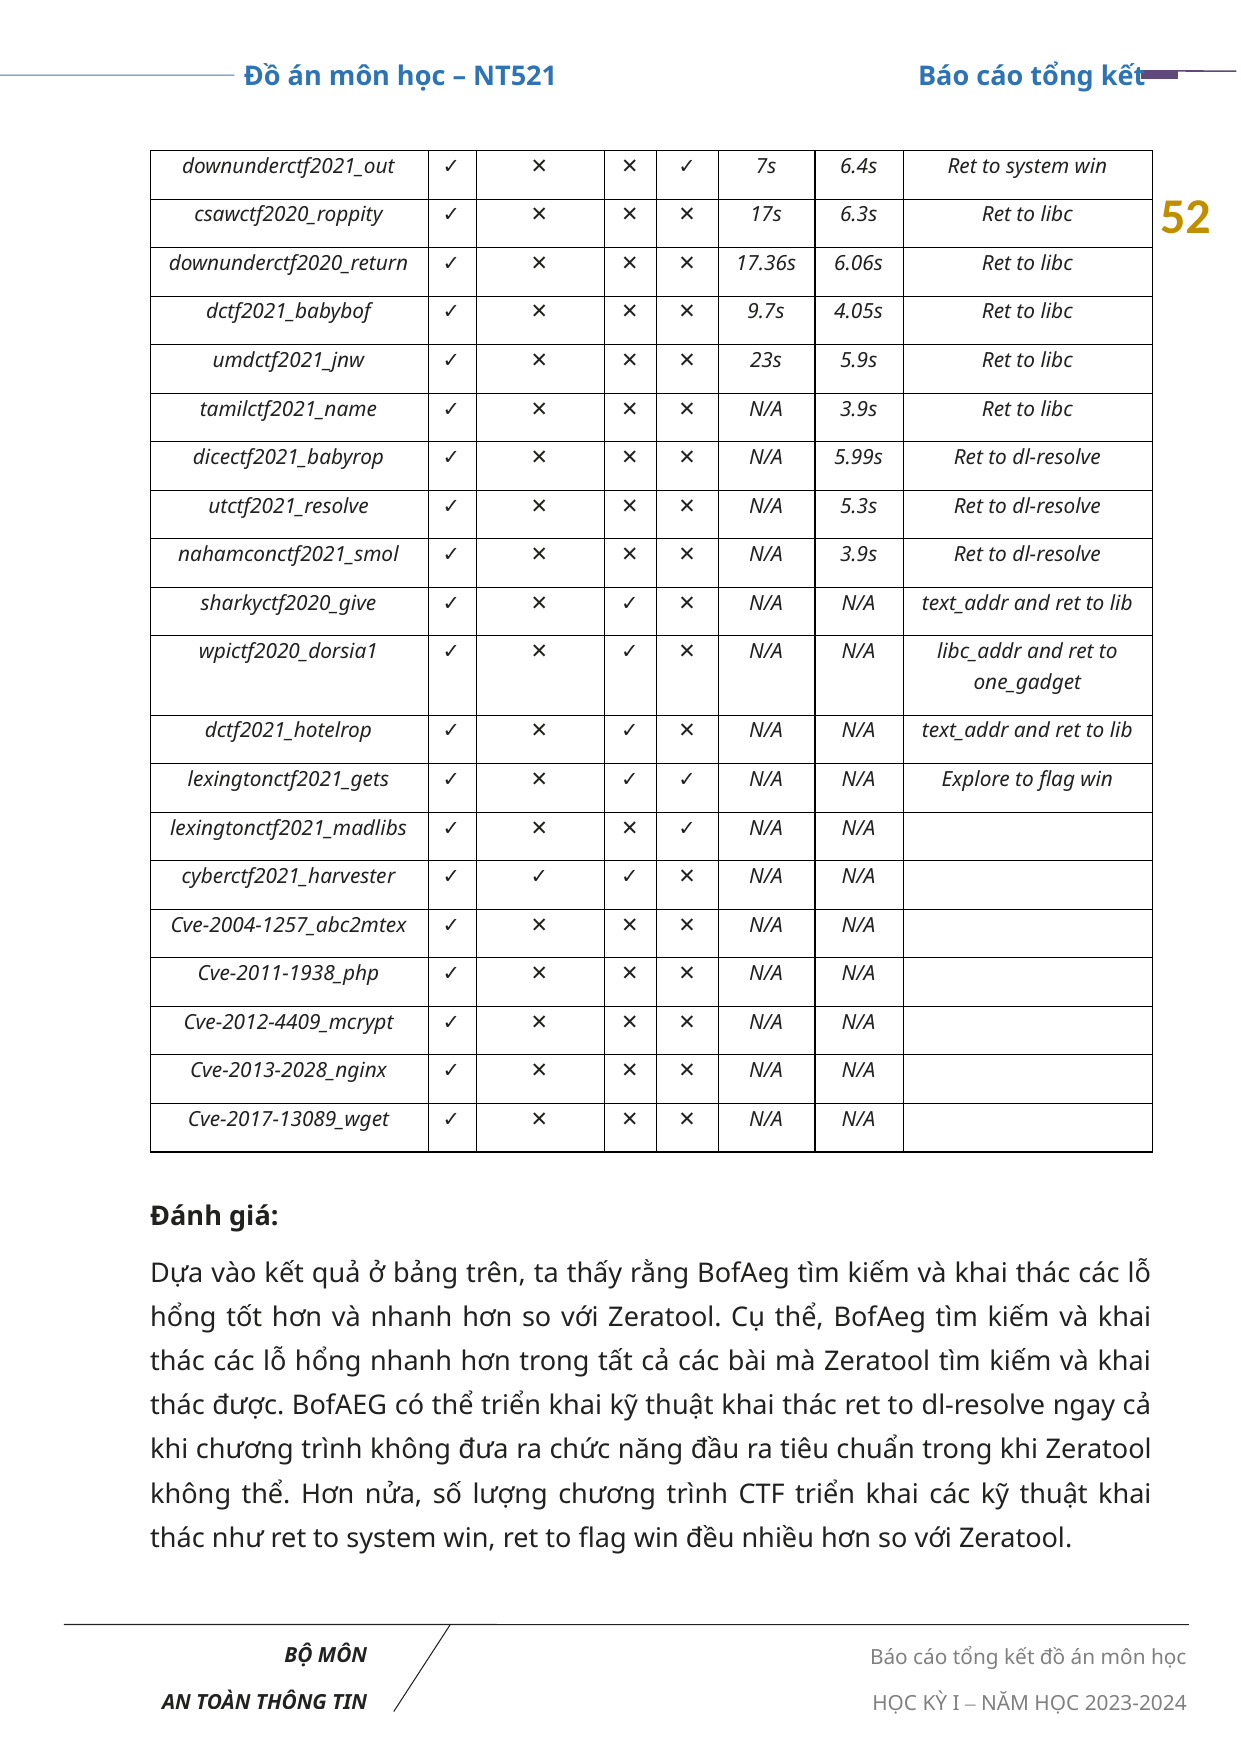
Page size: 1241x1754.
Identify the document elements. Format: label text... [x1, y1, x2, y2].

table_cell text_addr and ret to lib [904, 588, 1152, 635]
table_cell ✕ [605, 491, 656, 538]
table_cell ✕ [605, 539, 656, 587]
table_cell ✓ [429, 394, 476, 441]
table_cell 17s [719, 200, 814, 247]
table_cell Ret to libc [904, 200, 1152, 247]
table_cell ✕ [477, 297, 604, 344]
table_cell 6.4s [816, 151, 903, 198]
table_cell ✓ [477, 861, 604, 909]
table_cell umdctf2021_jnw [151, 345, 428, 393]
table_cell ✕ [657, 200, 718, 247]
table_cell ✕ [657, 345, 718, 393]
table_cell ✕ [657, 539, 718, 587]
table_cell ✕ [657, 716, 718, 763]
table_cell ✓ [429, 910, 476, 957]
table_cell 17.36s [719, 248, 814, 296]
table_cell ✕ [477, 442, 604, 490]
table_cell wpictf2020_dorsia1 [151, 636, 428, 714]
table_cell N/A [719, 1007, 814, 1054]
table_cell 5.3s [816, 491, 903, 538]
table_cell Ret to system win [904, 151, 1152, 198]
table_cell ✓ [429, 200, 476, 247]
table_cell N/A [816, 1007, 903, 1054]
table_cell ✕ [605, 813, 656, 860]
table_cell N/A [719, 910, 814, 957]
table_cell [904, 861, 1152, 909]
table_cell ✕ [657, 442, 718, 490]
table_cell ✕ [657, 861, 718, 909]
table_cell ✓ [429, 861, 476, 909]
table_cell ✕ [477, 1055, 604, 1103]
table_cell libc_addr and ret to one_gadget [904, 636, 1152, 714]
table_cell Ret to libc [904, 248, 1152, 296]
table_cell ✕ [477, 1007, 604, 1054]
table_cell ✕ [657, 1104, 718, 1151]
table_cell ✕ [657, 394, 718, 441]
table_cell ✕ [605, 394, 656, 441]
table_cell N/A [719, 442, 814, 490]
table_cell Ret to libc [904, 394, 1152, 441]
table_cell ✓ [429, 297, 476, 344]
table_cell N/A [719, 861, 814, 909]
table_cell ✕ [657, 1007, 718, 1054]
table_cell dctf2021_hotelrop [151, 716, 428, 763]
table_cell utctf2021_resolve [151, 491, 428, 538]
table_cell ✓ [429, 1104, 476, 1151]
table_cell ✕ [477, 910, 604, 957]
table_cell 5.99s [816, 442, 903, 490]
table_cell Ret to dl-resolve [904, 539, 1152, 587]
table_cell [904, 1104, 1152, 1151]
table_cell N/A [816, 636, 903, 714]
table_cell N/A [719, 491, 814, 538]
table_cell ✕ [605, 297, 656, 344]
table_cell ✓ [605, 764, 656, 812]
table_cell N/A [719, 1104, 814, 1151]
table_cell ✓ [429, 958, 476, 1006]
table_cell ✕ [657, 958, 718, 1006]
table_cell ✕ [477, 248, 604, 296]
table_cell nahamconctf2021_smol [151, 539, 428, 587]
table_cell downunderctf2021_out [151, 151, 428, 198]
table_cell ✓ [429, 345, 476, 393]
table_cell cyberctf2021_harvester [151, 861, 428, 909]
table_cell Ret to dl-resolve [904, 442, 1152, 490]
table_cell ✓ [429, 636, 476, 714]
table_cell ✕ [657, 491, 718, 538]
table_cell ✓ [605, 636, 656, 714]
table_cell ✕ [657, 297, 718, 344]
table_cell ✓ [657, 151, 718, 198]
text Đánh giá: [150, 1153, 1153, 1233]
table_cell Cve-2004-1257_abc2mtex [151, 910, 428, 957]
table_cell ✕ [605, 151, 656, 198]
table_cell Ret to libc [904, 297, 1152, 344]
table_cell ✕ [477, 345, 604, 393]
table_cell N/A [816, 910, 903, 957]
table_cell 6.06s [816, 248, 903, 296]
table_cell N/A [816, 588, 903, 635]
table_cell N/A [816, 813, 903, 860]
table_cell ✕ [477, 151, 604, 198]
table_cell [904, 910, 1152, 957]
table_cell ✕ [477, 1104, 604, 1151]
table_cell ✓ [605, 716, 656, 763]
table_cell Ret to dl-resolve [904, 491, 1152, 538]
table_cell ✓ [429, 716, 476, 763]
table_cell ✕ [477, 588, 604, 635]
table_cell N/A [719, 588, 814, 635]
table_cell ✕ [605, 910, 656, 957]
table_cell lexingtonctf2021_gets [151, 764, 428, 812]
table_cell Cve-2011-1938_php [151, 958, 428, 1006]
table_cell Ret to libc [904, 345, 1152, 393]
table_cell 7s [719, 151, 814, 198]
table_cell lexingtonctf2021_madlibs [151, 813, 428, 860]
table_cell ✓ [429, 442, 476, 490]
table_cell N/A [719, 958, 814, 1006]
table_cell 6.3s [816, 200, 903, 247]
table_cell ✕ [605, 345, 656, 393]
table_cell ✕ [657, 1055, 718, 1103]
table_cell ✕ [477, 200, 604, 247]
table_cell downunderctf2020_return [151, 248, 428, 296]
table_cell 23s [719, 345, 814, 393]
table_cell ✕ [477, 813, 604, 860]
table_cell Cve-2017-13089_wget [151, 1104, 428, 1151]
table_cell text_addr and ret to lib [904, 716, 1152, 763]
table_cell N/A [719, 716, 814, 763]
table_cell ✓ [605, 588, 656, 635]
table_cell ✕ [477, 539, 604, 587]
table_cell [904, 1055, 1152, 1103]
table_cell ✕ [477, 394, 604, 441]
table_cell tamilctf2021_name [151, 394, 428, 441]
table_cell [904, 958, 1152, 1006]
table_cell N/A [719, 539, 814, 587]
table_cell Cve-2013-2028_nginx [151, 1055, 428, 1103]
table_cell ✕ [477, 716, 604, 763]
table_cell ✕ [477, 636, 604, 714]
table_cell N/A [719, 764, 814, 812]
table_cell N/A [816, 861, 903, 909]
table_cell N/A [816, 1055, 903, 1103]
table_cell ✓ [429, 1007, 476, 1054]
table_cell 4.05s [816, 297, 903, 344]
table_cell N/A [719, 813, 814, 860]
table_cell ✕ [605, 958, 656, 1006]
table_cell sharkyctf2020_give [151, 588, 428, 635]
table_cell ✓ [429, 764, 476, 812]
table_cell ✓ [429, 813, 476, 860]
table_cell 3.9s [816, 539, 903, 587]
table_cell ✓ [429, 539, 476, 587]
table_cell [904, 813, 1152, 860]
table_cell ✓ [429, 248, 476, 296]
table_cell ✓ [429, 151, 476, 198]
table_cell ✕ [657, 910, 718, 957]
table_cell ✕ [605, 200, 656, 247]
text Dựa vào kết quả ở bảng trên, ta thấy rằng BofAeg tìm kiếm và khai thác các lỗ hổng tốt hơn và nhanh hơn so với Zeratool. Cụ thể, BofAeg tìm kiếm và khai thác các lỗ hổng nhanh hơn trong tất cả các bài mà Zeratool tìm kiếm và khai thác được. BofAEG có thể triển khai kỹ thuật khai thác ret to dl-resolve ngay cả khi chương trình không đưa ra chức năng đầu ra tiêu chuẩn trong khi Zeratool không thể. Hơn nửa, số lượng chương trình CTF triển khai các kỹ thuật khai thác như ret to system win, ret to flag win đều nhiều hơn so với Zeratool. [150, 1253, 1153, 1555]
table_cell ✕ [605, 248, 656, 296]
table_cell Explore to flag win [904, 764, 1152, 812]
table_cell dctf2021_babybof [151, 297, 428, 344]
table_cell N/A [816, 764, 903, 812]
table_cell Cve-2012-4409_mcrypt [151, 1007, 428, 1054]
table_cell N/A [719, 636, 814, 714]
table_cell ✓ [605, 861, 656, 909]
table_cell ✓ [657, 813, 718, 860]
table_cell ✓ [429, 588, 476, 635]
table_cell ✓ [657, 764, 718, 812]
table_cell ✕ [657, 248, 718, 296]
table_cell 9.7s [719, 297, 814, 344]
table_cell ✕ [477, 764, 604, 812]
table_cell N/A [816, 1104, 903, 1151]
table_cell 3.9s [816, 394, 903, 441]
table_cell N/A [719, 394, 814, 441]
table_cell ✕ [657, 636, 718, 714]
table_cell 5.9s [816, 345, 903, 393]
table_cell ✕ [605, 442, 656, 490]
table_cell ✕ [605, 1055, 656, 1103]
table_cell ✓ [429, 491, 476, 538]
table_cell ✕ [605, 1104, 656, 1151]
table_cell csawctf2020_roppity [151, 200, 428, 247]
table_cell ✕ [605, 1007, 656, 1054]
table_cell N/A [816, 958, 903, 1006]
table_cell N/A [719, 1055, 814, 1103]
table_cell [904, 1007, 1152, 1054]
table_cell dicectf2021_babyrop [151, 442, 428, 490]
table_cell ✕ [657, 588, 718, 635]
table_cell ✕ [477, 958, 604, 1006]
table_cell ✕ [477, 491, 604, 538]
table_cell ✓ [429, 1055, 476, 1103]
table_cell N/A [816, 716, 903, 763]
